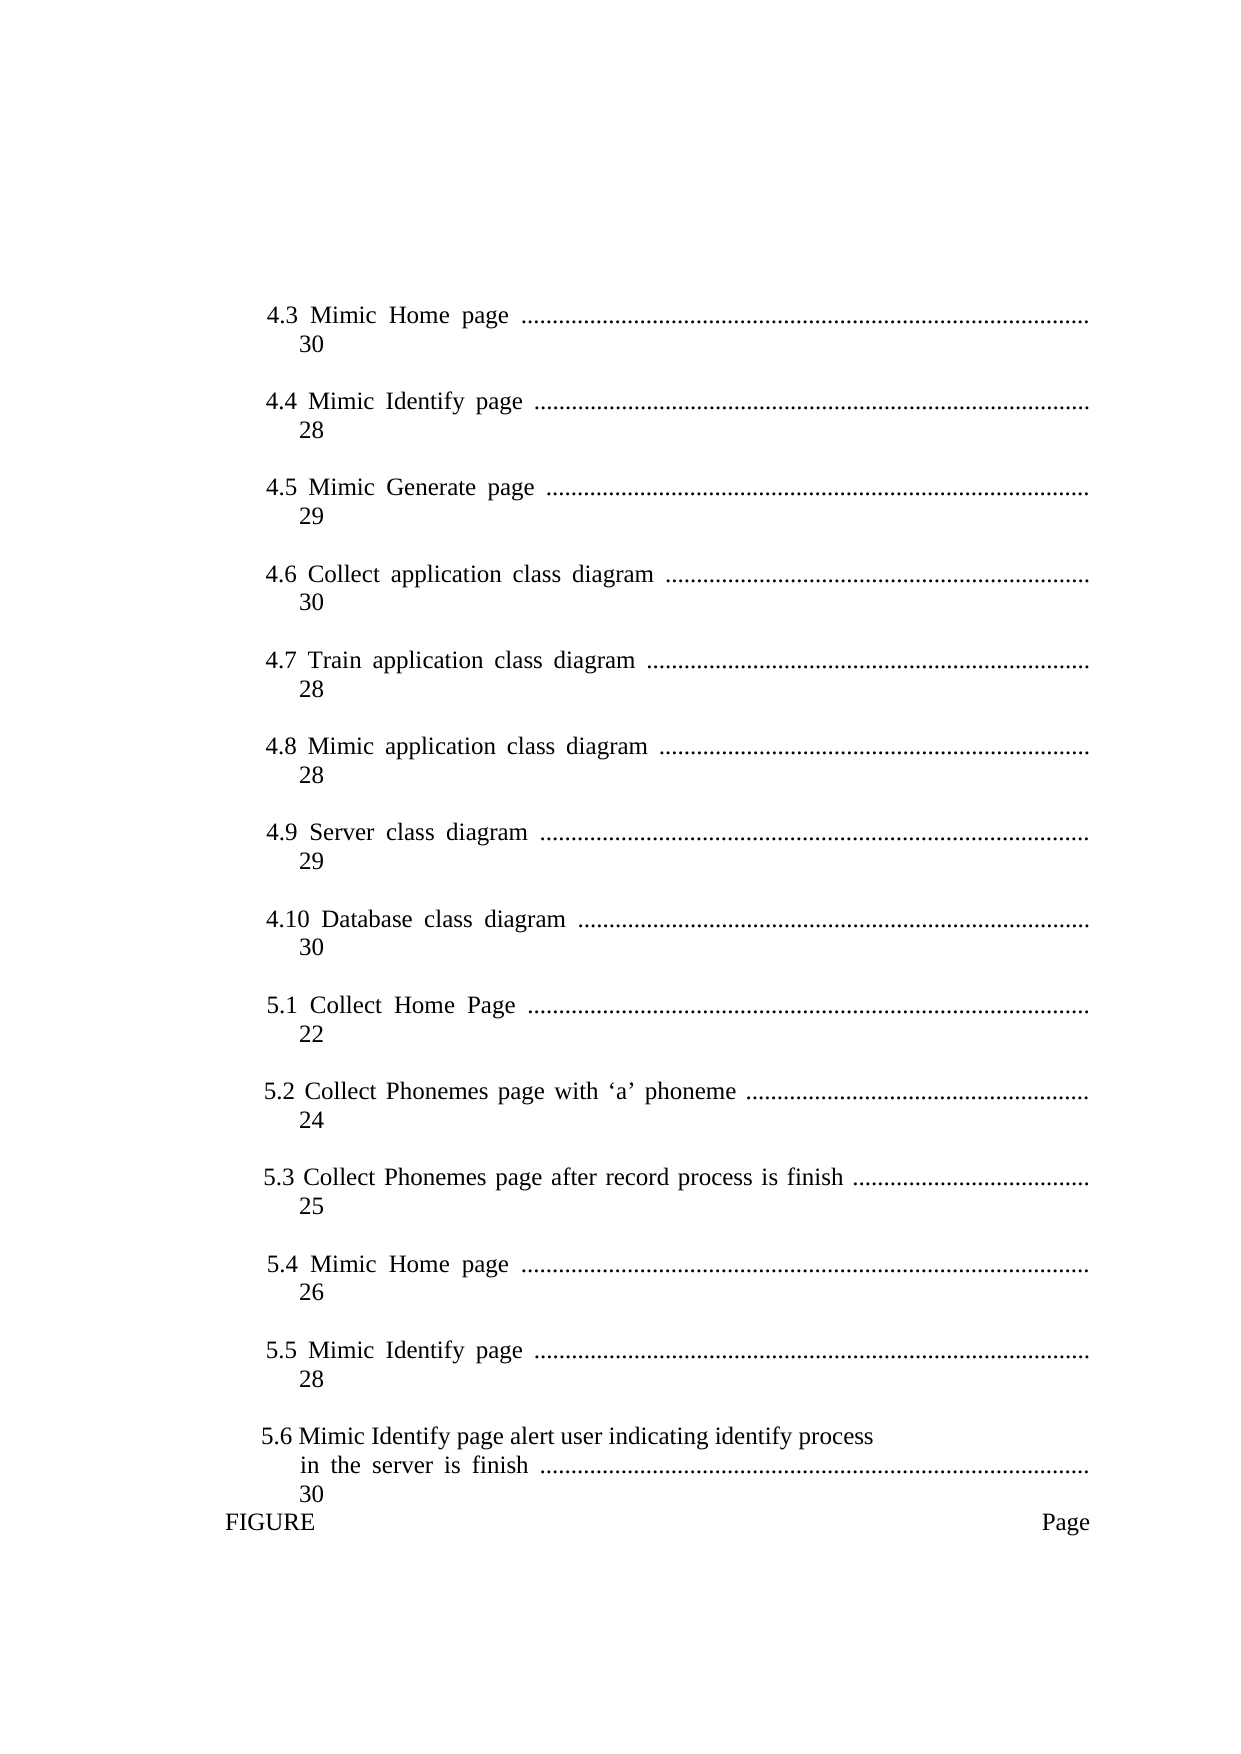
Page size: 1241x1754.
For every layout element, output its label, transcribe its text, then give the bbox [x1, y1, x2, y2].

text 4.10 Database class diagram .................................................................................. 30 [254, 904, 1090, 961]
text FIGURE Page [225, 1507, 1090, 1565]
text 5.3 Collect Phonemes page after record process is finish ...................................... 25 [254, 1162, 1090, 1220]
text 5.2 Collect Phonemes page with ‘a’ phoneme ....................................................... 24 [254, 1076, 1090, 1134]
text in the server is finish ........................................................................................ 30 [299, 1450, 1090, 1507]
text 5.6 Mimic Identify page alert user indicating identify process [254, 1421, 1090, 1450]
text 4.6 Collect application class diagram .................................................................... 30 [254, 559, 1090, 616]
text 4.4 Mimic Identify page ......................................................................................... 28 [254, 386, 1090, 444]
text 4.9 Server class diagram ........................................................................................ 29 [254, 817, 1090, 875]
text 4.8 Mimic application class diagram ..................................................................... 28 [254, 731, 1090, 789]
text 5.4 Mimic Home page ........................................................................................... 26 [254, 1249, 1090, 1306]
text 4.7 Train application class diagram ....................................................................... 28 [254, 645, 1090, 702]
text 4.5 Mimic Generate page ....................................................................................... 29 [254, 472, 1090, 530]
text 5.5 Mimic Identify page ......................................................................................... 28 [254, 1335, 1090, 1392]
text 4.3 Mimic Home page ........................................................................................... 30 [254, 300, 1090, 357]
text 5.1 Collect Home Page .......................................................................................... 22 [254, 990, 1090, 1047]
